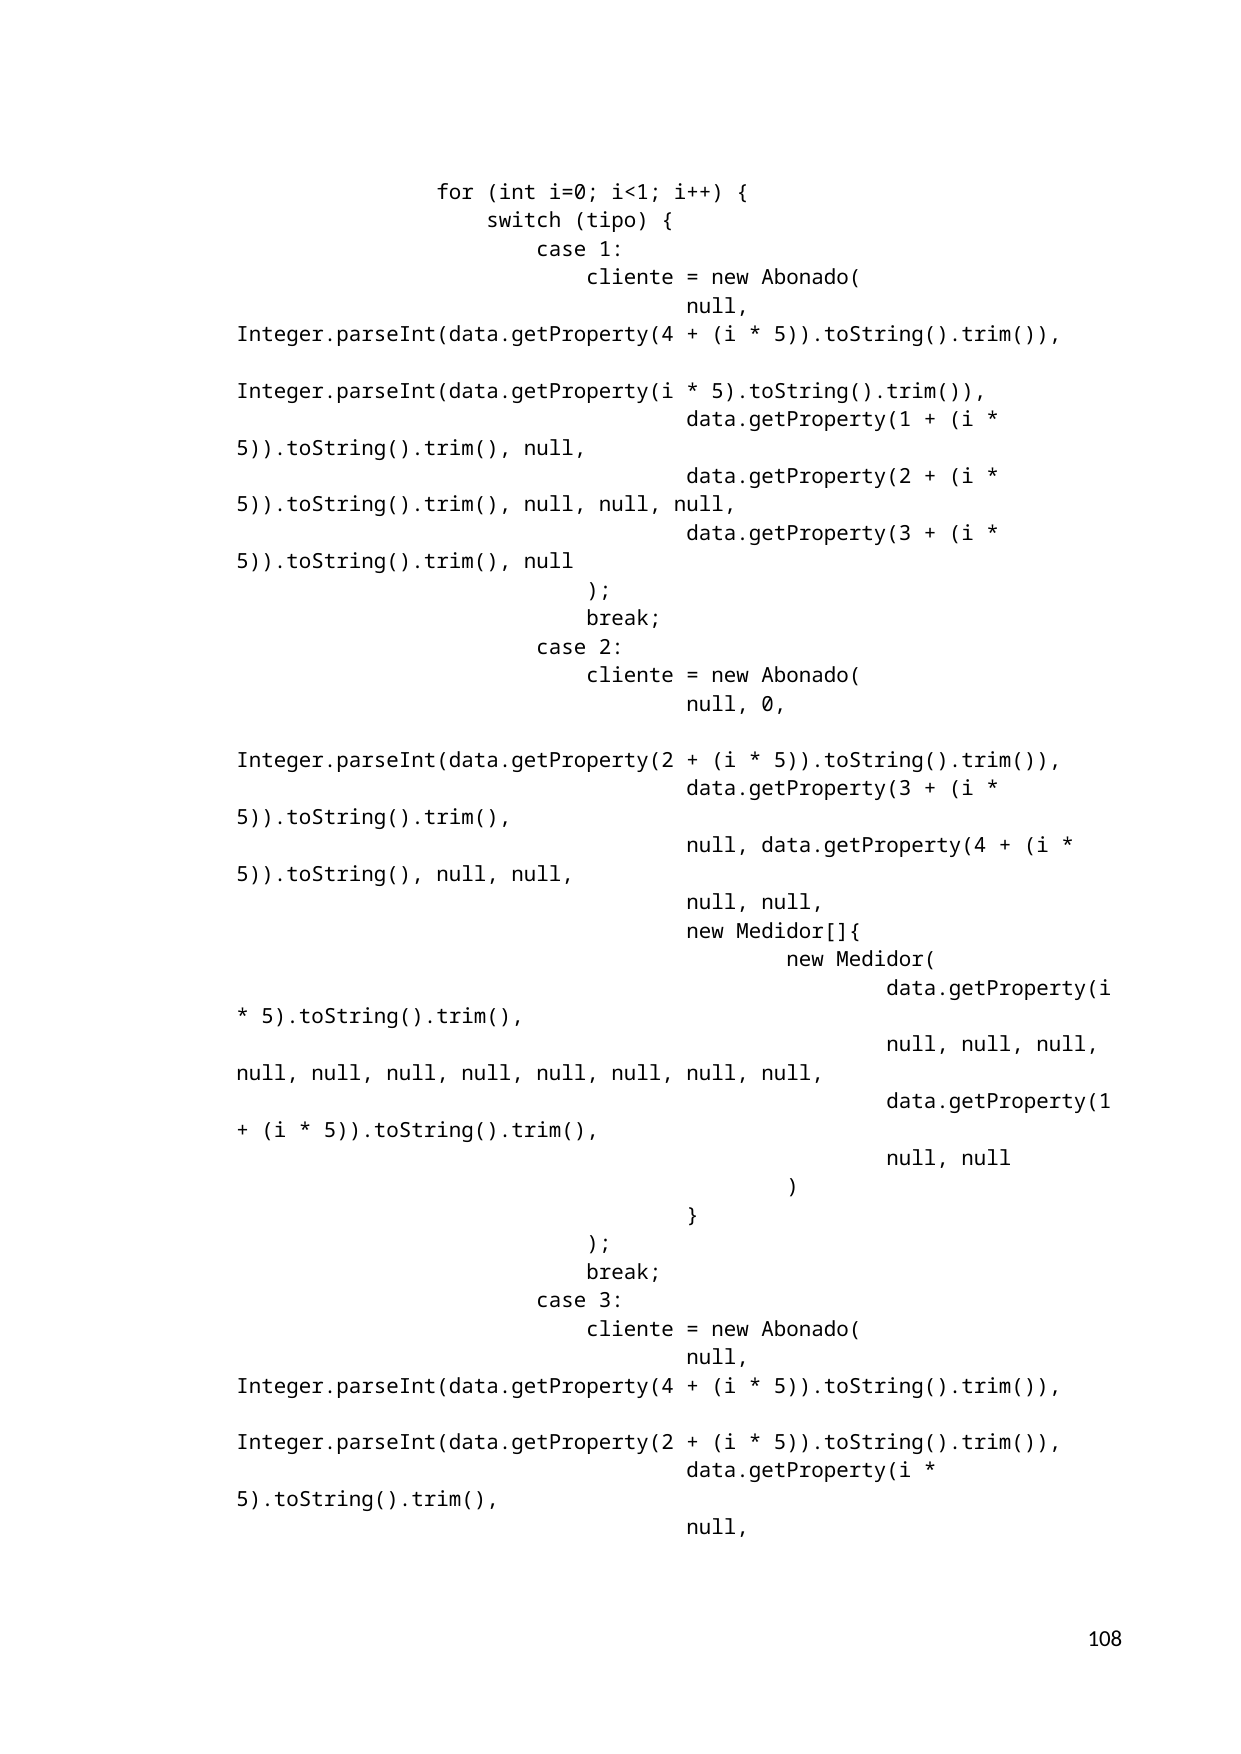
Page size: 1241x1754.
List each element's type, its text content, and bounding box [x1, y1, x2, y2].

text Integer.parseInt(data.getProperty(2 + (i * 5)).toString().trim()), [236, 717, 1122, 773]
text cliente = new Abonado( [236, 262, 1122, 291]
text data.getProperty(1 + (i * 5)).toString().trim(), [236, 1086, 1122, 1143]
text switch (tipo) { [236, 206, 1122, 234]
text break; [236, 603, 1122, 632]
text data.getProperty(3 + (i * 5)).toString().trim(), null [236, 518, 1122, 575]
text new Medidor[]{ [236, 916, 1122, 944]
text ) [236, 1172, 1122, 1200]
text null, null, null, null, null, null, null, null, null, null, null, [236, 1029, 1122, 1086]
text data.getProperty(i * 5).toString().trim(), [236, 1456, 1122, 1512]
text null, null, [236, 887, 1122, 916]
text for (int i=0; i<1; i++) { [236, 177, 1122, 206]
text ); [236, 575, 1122, 603]
text null, Integer.parseInt(data.getProperty(4 + (i * 5)).toString().trim()), [236, 291, 1122, 348]
text Integer.parseInt(data.getProperty(2 + (i * 5)).toString().trim()), [236, 1399, 1122, 1456]
text data.getProperty(3 + (i * 5)).toString().trim(), [236, 773, 1122, 830]
text data.getProperty(1 + (i * 5)).toString().trim(), null, [236, 404, 1122, 461]
text } [236, 1200, 1122, 1228]
text case 1: [236, 234, 1122, 262]
text null, 0, [236, 689, 1122, 717]
text case 2: [236, 632, 1122, 660]
text null, [236, 1512, 1122, 1541]
text cliente = new Abonado( [236, 1314, 1122, 1342]
text null, data.getProperty(4 + (i * 5)).toString(), null, null, [236, 830, 1122, 887]
text null, Integer.parseInt(data.getProperty(4 + (i * 5)).toString().trim()), [236, 1342, 1122, 1399]
text ); [236, 1228, 1122, 1257]
text data.getProperty(i * 5).toString().trim(), [236, 973, 1122, 1029]
text Integer.parseInt(data.getProperty(i * 5).toString().trim()), [236, 348, 1122, 404]
text null, null [236, 1143, 1122, 1172]
text new Medidor( [236, 944, 1122, 973]
text cliente = new Abonado( [236, 660, 1122, 689]
text break; [236, 1257, 1122, 1285]
text case 3: [236, 1285, 1122, 1314]
text data.getProperty(2 + (i * 5)).toString().trim(), null, null, null, [236, 461, 1122, 518]
